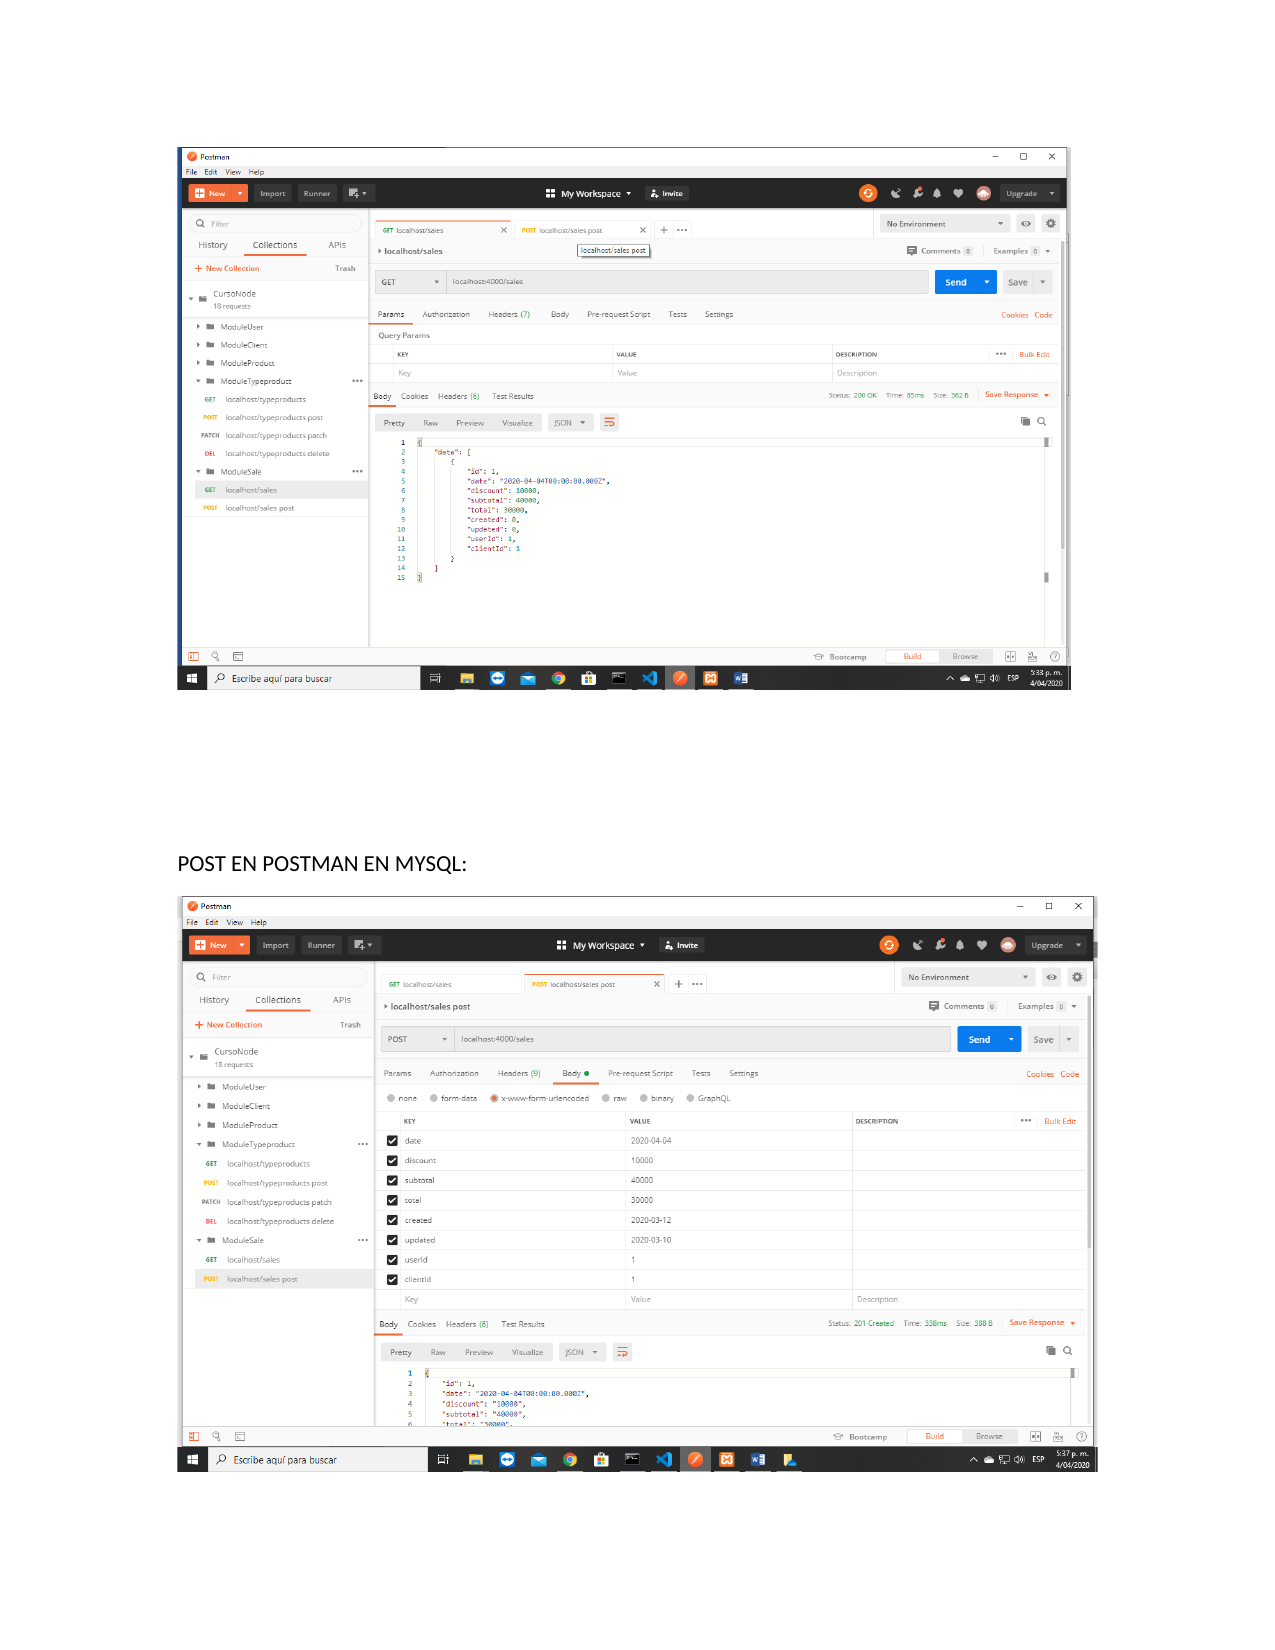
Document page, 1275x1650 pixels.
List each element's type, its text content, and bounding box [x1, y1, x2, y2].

picture [177, 896, 1098, 1472]
text POST EN POSTMAN EN MYSQL: [177, 849, 1098, 877]
picture [177, 147, 1071, 690]
